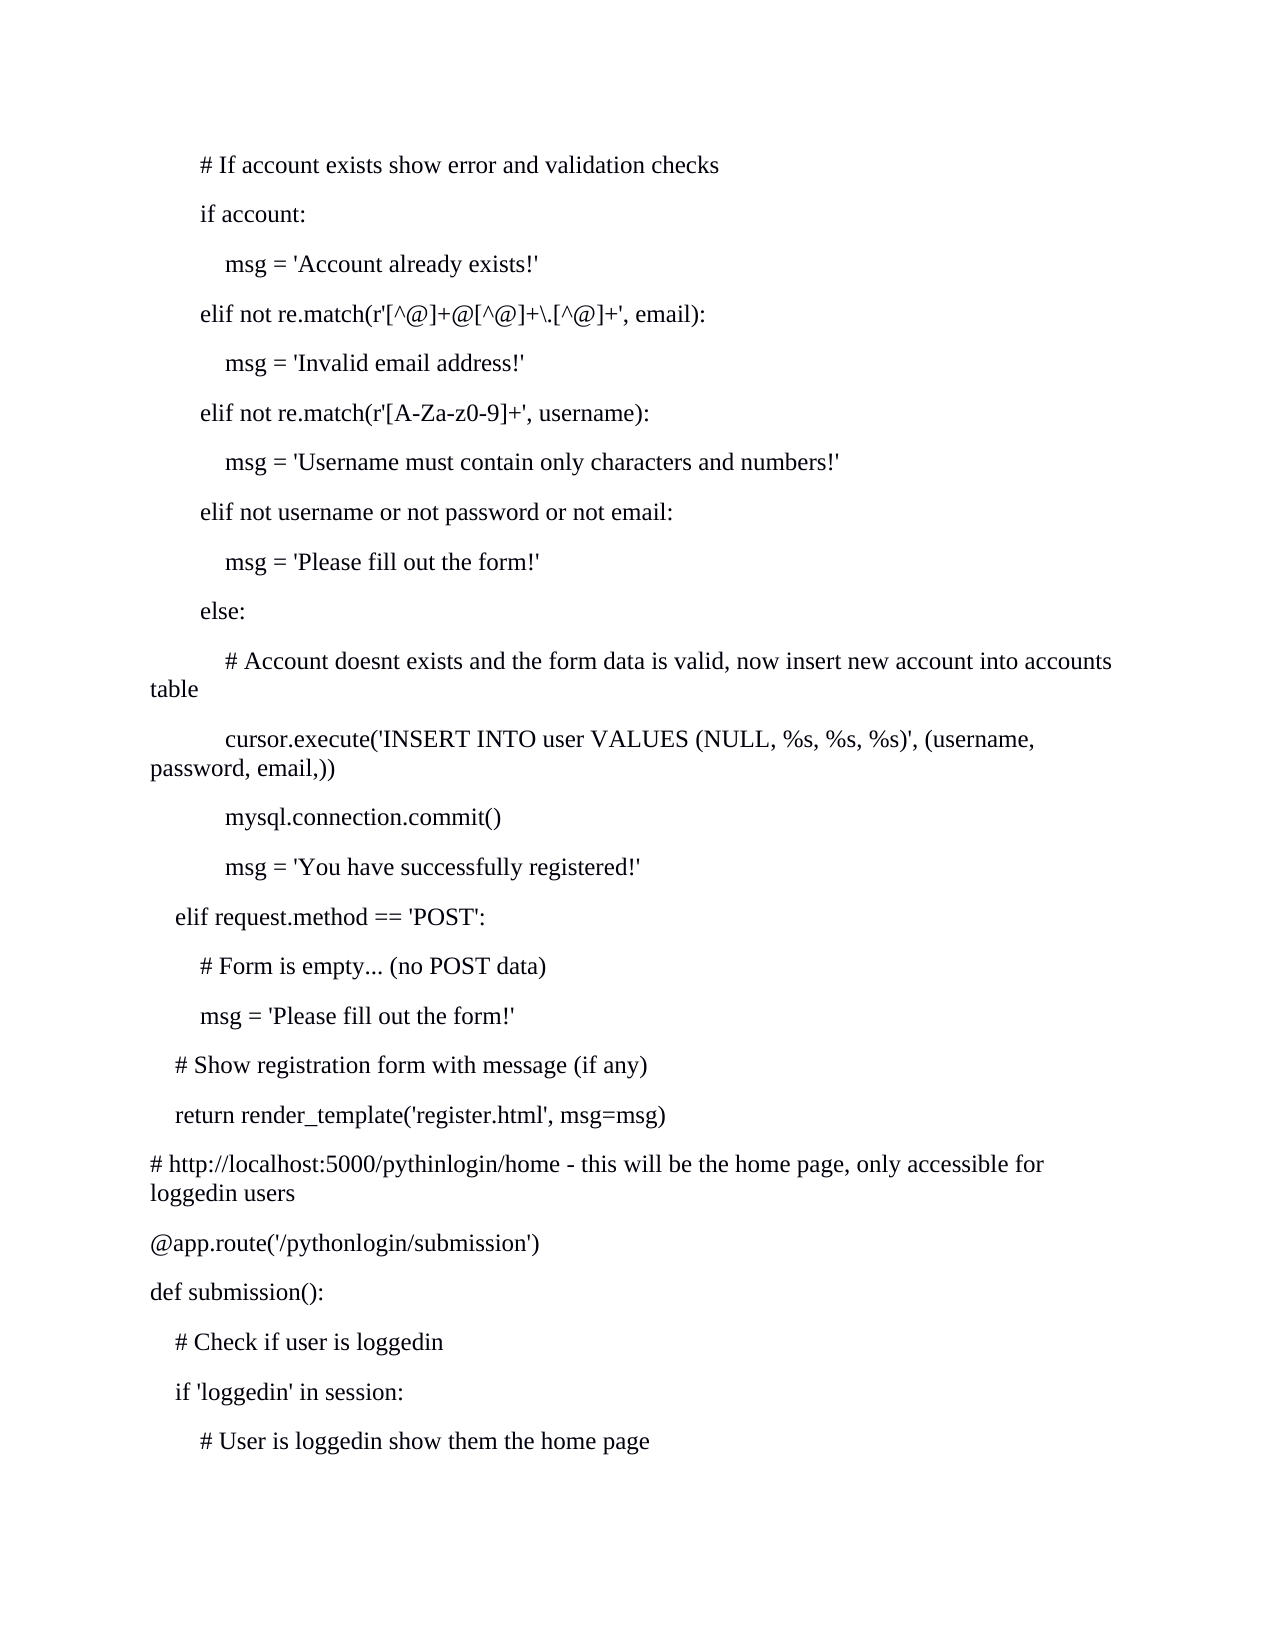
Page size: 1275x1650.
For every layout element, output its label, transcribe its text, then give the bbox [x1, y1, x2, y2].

text # Show registration form with message (if any) [150, 1050, 1125, 1079]
text # http://localhost:5000/pythinlogin/home - this will be the home page, only accessible for loggedin users [150, 1149, 1125, 1207]
text # Form is empty... (no POST data) [150, 951, 1125, 980]
text # Check if user is loggedin [150, 1327, 1125, 1356]
text else: [150, 596, 1125, 625]
text msg = 'Please fill out the form!' [150, 1001, 1125, 1029]
text msg = 'Username must contain only characters and numbers!' [150, 447, 1125, 476]
text elif request.method == 'POST': [150, 902, 1125, 930]
text cursor.execute('INSERT INTO user VALUES (NULL, %s, %s, %s)', (username, password, email,)) [150, 724, 1125, 782]
text msg = 'Please fill out the form!' [150, 547, 1125, 575]
text msg = 'Account already exists!' [150, 249, 1125, 278]
text # Account doesnt exists and the form data is valid, now insert new account into accounts table [150, 646, 1125, 703]
text elif not username or not password or not email: [150, 497, 1125, 526]
text elif not re.match(r'[^@]+@[^@]+\.[^@]+', email): [150, 299, 1125, 327]
text @app.route('/pythonlogin/submission') [150, 1228, 1125, 1257]
text if 'loggedin' in session: [150, 1377, 1125, 1405]
text mysql.connection.commit() [150, 802, 1125, 831]
text return render_template('register.html', msg=msg) [150, 1100, 1125, 1129]
text # User is loggedin show them the home page [150, 1426, 1125, 1455]
text if account: [150, 199, 1125, 228]
text msg = 'You have successfully registered!' [150, 852, 1125, 881]
text elif not re.match(r'[A-Za-z0-9]+', username): [150, 398, 1125, 427]
text # If account exists show error and validation checks [150, 150, 1125, 179]
text def submission(): [150, 1277, 1125, 1306]
text msg = 'Invalid email address!' [150, 348, 1125, 377]
